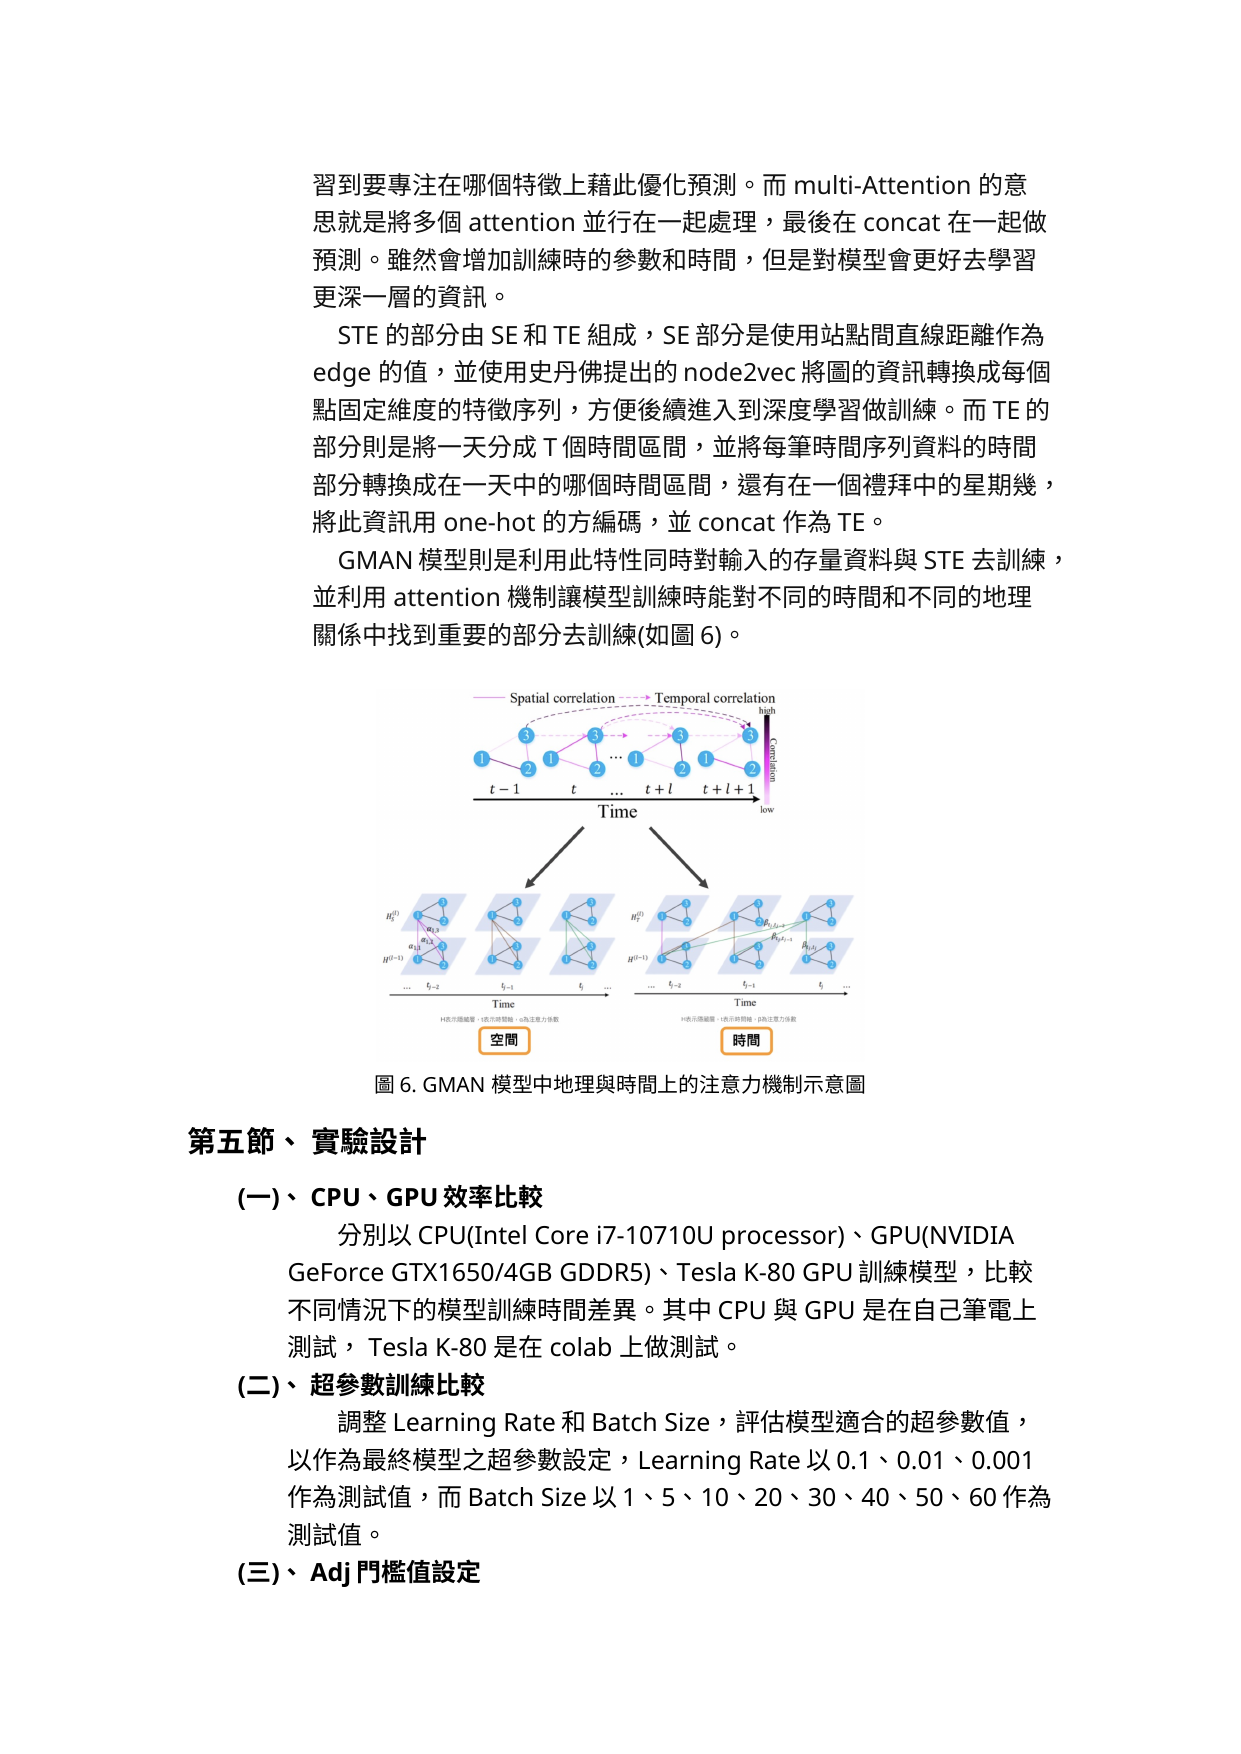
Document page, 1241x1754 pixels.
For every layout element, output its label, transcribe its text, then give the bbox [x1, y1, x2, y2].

text 分別以CPU(Intel Core i7-10710U processor)、GPU(NVIDIA GeForce GTX1650/4GB GDDR5)、Tesla K-80 GPU訓練模型，比較不同情況下的模型訓練時間差異。其中CPU 與 GPU 是在自己筆電上測試， Tesla K-80 是在 colab 上做測試。 [287, 1214, 1053, 1364]
list STE 的部分由SE和TE 組成，SE部分是使用站點間直線距離作為edge 的值，並使用史丹佛提出的node2vec將圖的資訊轉換成每個點固定維度的特徵序列，方便後續進入到深度學習做訓練。而TE的部分則是將一天分成 T個時間區間，並將每筆時間序列資料的時間部分轉換成在一天中的哪個時間區間，還有在一個禮拜中的星期幾，將此資訊用 one-hot 的方編碼，並 concat 作為 TE。 [312, 314, 1053, 539]
text 第五節、 實驗設計 [187, 1102, 1053, 1177]
text (三)、 Adj門檻值設定 [187, 1552, 1053, 1589]
text 調整Learning Rate和Batch Size，評估模型適合的超參數值，以作為最終模型之超參數設定，Learning Rate以0.1、0.01、0.001作為測試值，而Batch Size以1、5、10、20、30、40、50、60作為測試值。 [287, 1402, 1053, 1552]
text (一)、 CPU、GPU效率比較 [187, 1177, 1053, 1214]
text 圖6. GMAN 模型中地理與時間上的注意力機制示意圖 [187, 1064, 1053, 1102]
picture [375, 689, 865, 1062]
list GMAN模型則是利用此特性同時對輸入的存量資料與STE 去訓練，並利用 attention 機制讓模型訓練時能對不同的時間和不同的地理關係中找到重要的部分去訓練(如圖6)。 [312, 539, 1053, 652]
text (二)、 超參數訓練比較 [187, 1364, 1053, 1402]
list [312, 164, 1053, 314]
